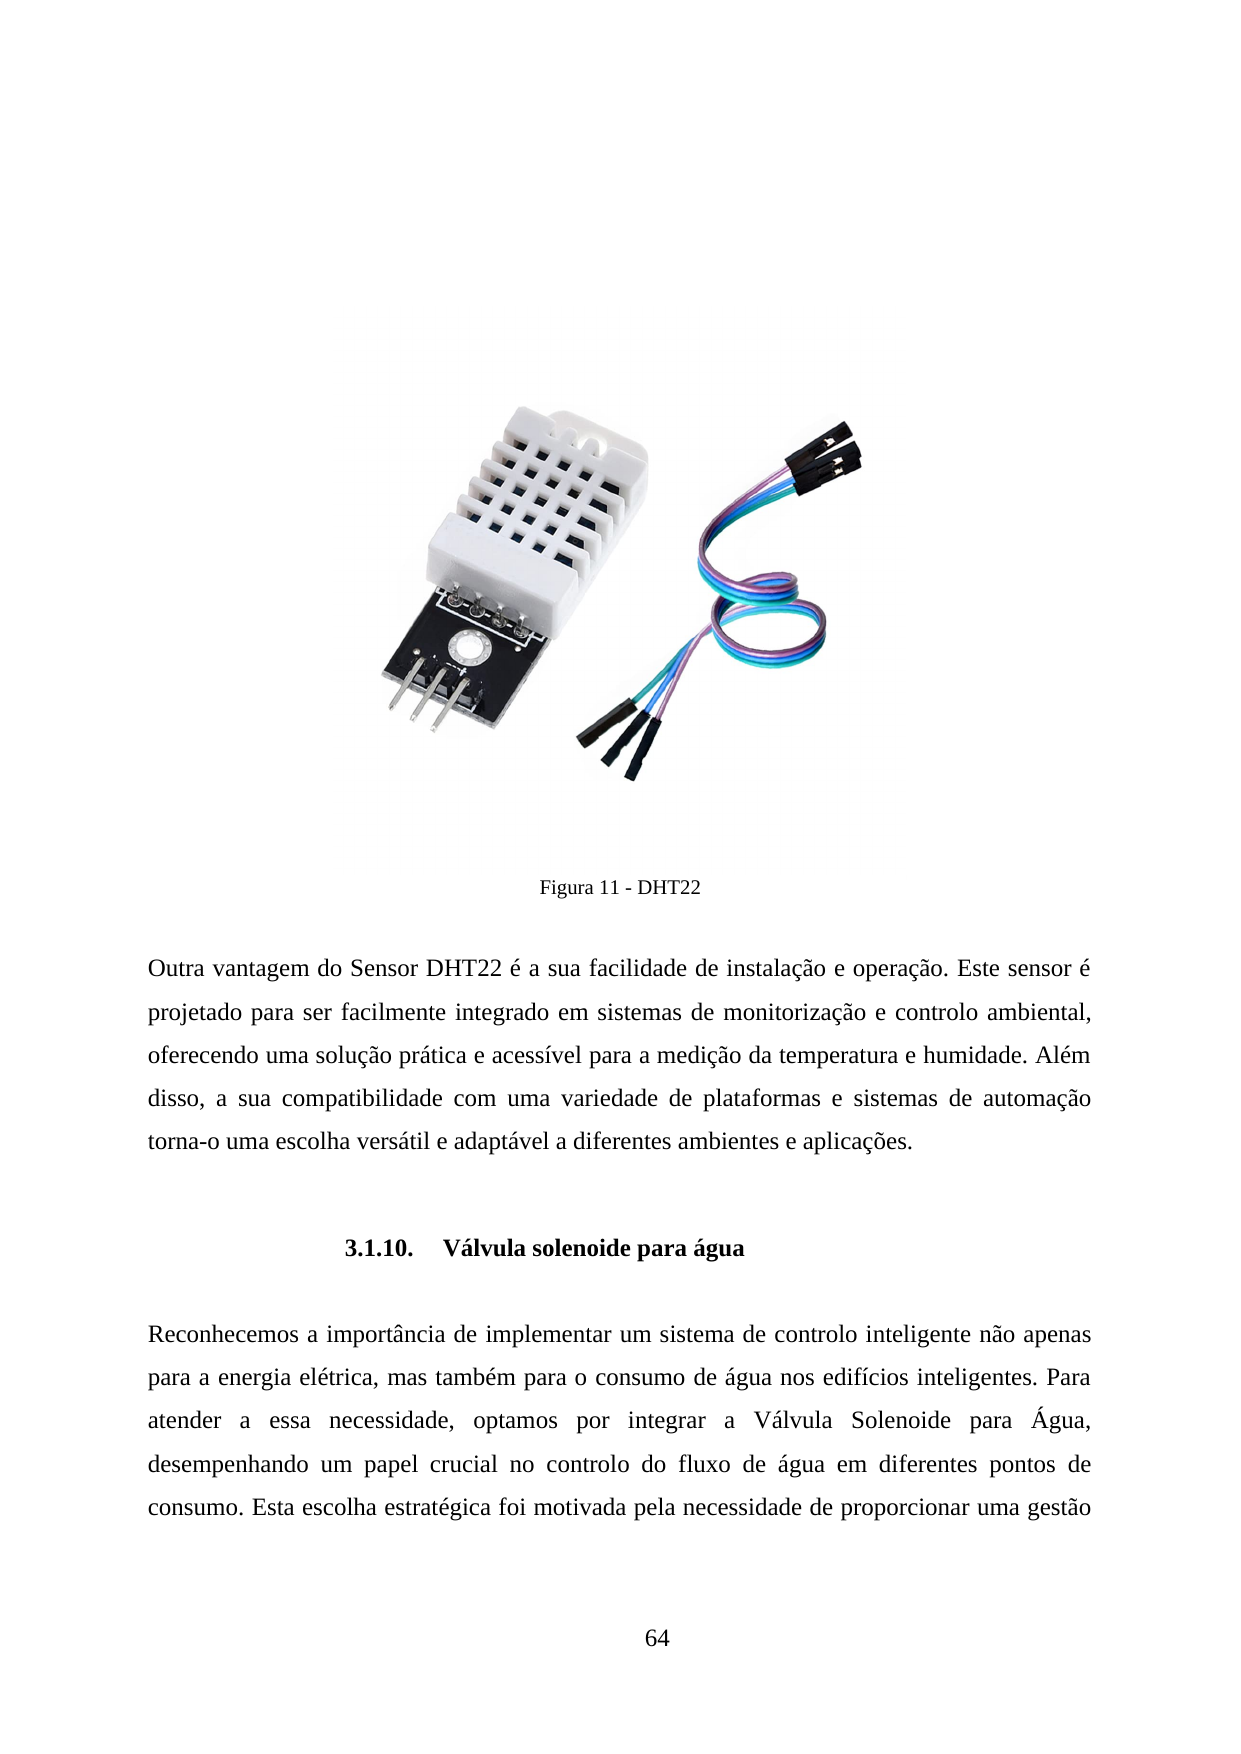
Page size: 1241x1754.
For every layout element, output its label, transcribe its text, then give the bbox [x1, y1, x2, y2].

text Outra vantagem do Sensor DHT22 é a sua facilidade de instalação e operação. Este sensor é projetado para ser facilmente integrado em sistemas de monitorização e controlo ambiental, oferecendo uma solução prática e acessível para a medição da temperatura e humidade. Além disso, a sua compatibilidade com uma variedade de plataformas e sistemas de automação torna-o uma escolha versátil e adaptável a diferentes ambientes e aplicações. [148, 953, 1092, 1155]
text Válvula solenoide para água [344, 1233, 1092, 1262]
picture [332, 306, 907, 880]
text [148, 1319, 1092, 1521]
